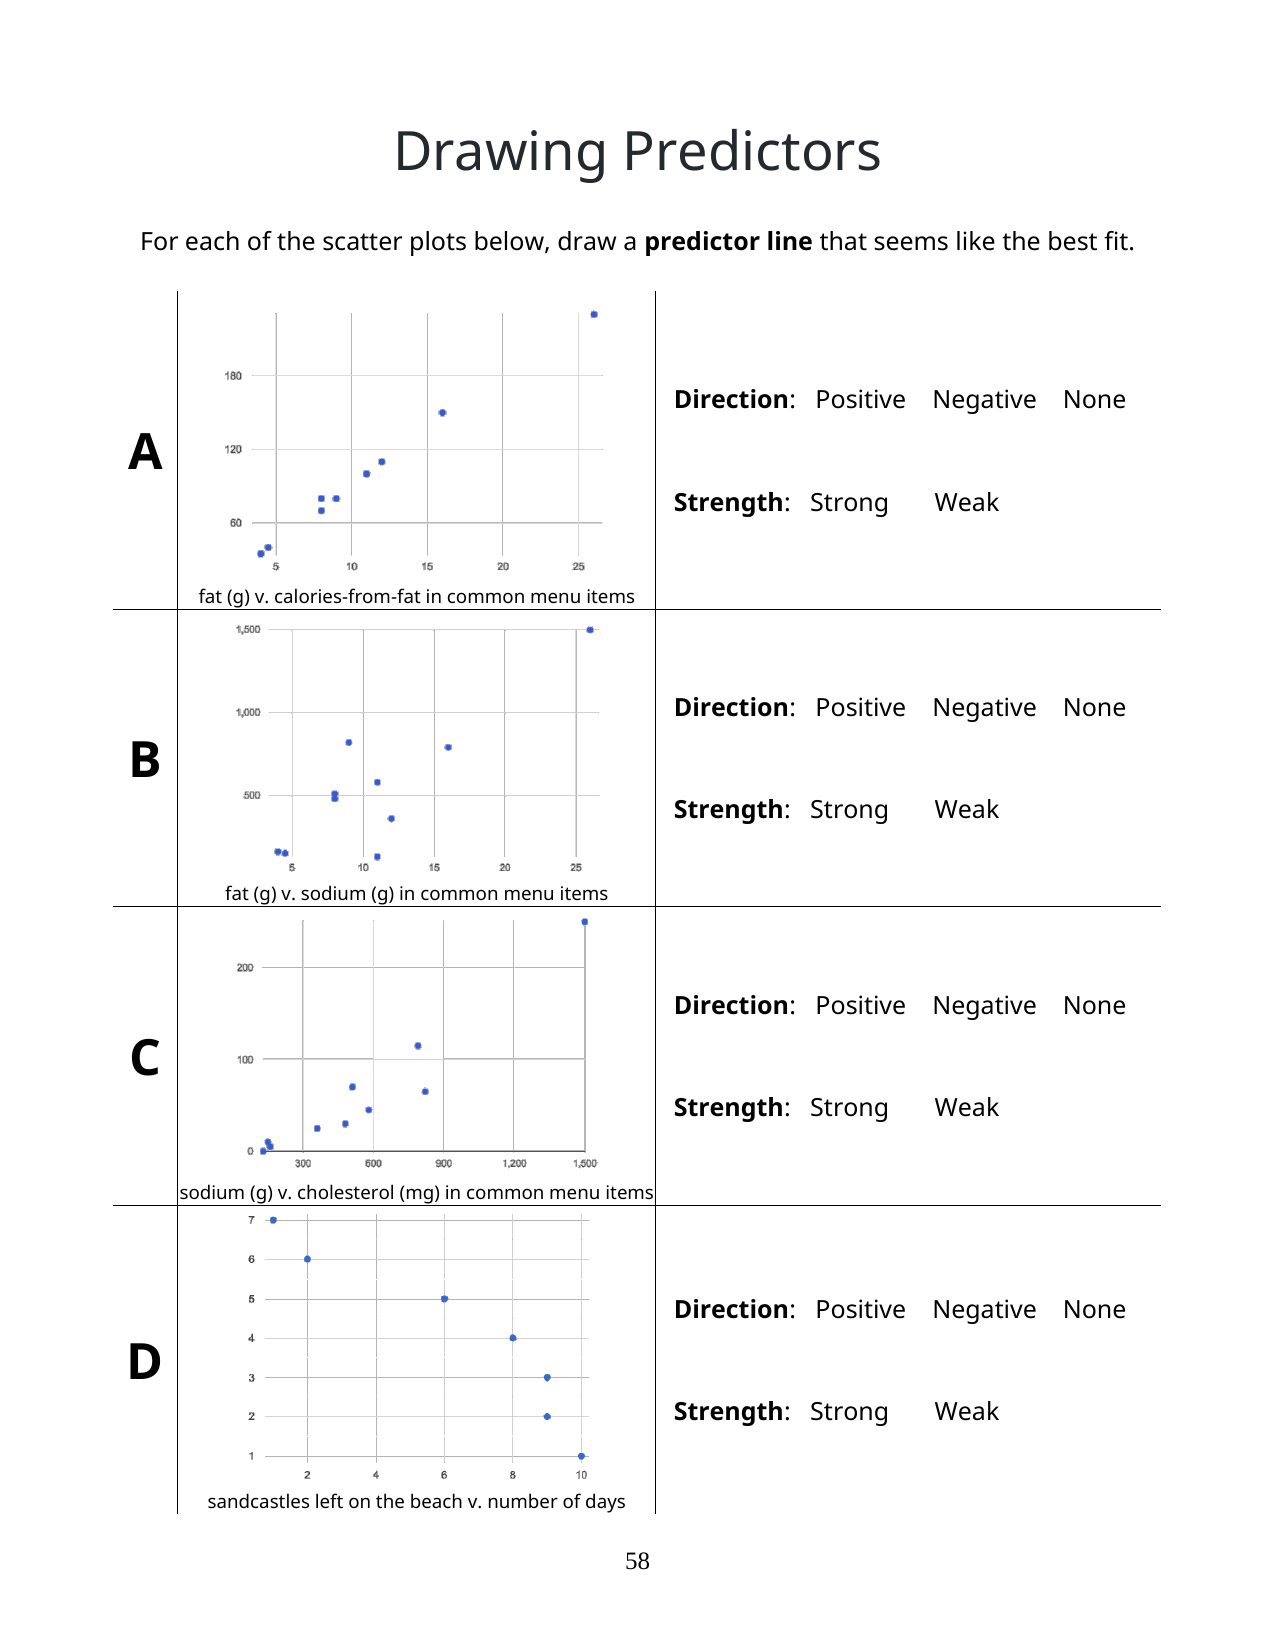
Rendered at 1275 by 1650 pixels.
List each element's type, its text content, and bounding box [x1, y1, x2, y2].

table_cell Direction: Positive Negative None Strength: Strong Weak [656, 610, 1161, 906]
table_header Direction: Positive Negative None Strength: Strong Weak [656, 291, 1161, 609]
text For each of the scatter plots below, draw a predictor line that seems like the best fit. [112, 223, 1162, 257]
table_cell C [113, 907, 177, 1205]
table_cell D [113, 1206, 177, 1513]
picture [222, 906, 612, 1180]
table_cell fat (g) v. sodium (g) in common menu items [178, 610, 655, 906]
table_cell B [113, 610, 177, 906]
picture [223, 610, 611, 881]
table_cell sandcastles left on the beach v. number of days [178, 1206, 655, 1513]
table_header fat (g) v. calories-from-fat in common menu items [178, 291, 655, 609]
picture [239, 1206, 595, 1488]
subtitle Drawing Predictors [112, 112, 1162, 186]
table_header A [113, 291, 177, 609]
table_cell Direction: Positive Negative None Strength: Strong Weak [656, 907, 1161, 1205]
table_cell sodium (g) v. cholesterol (mg) in common menu items [178, 907, 655, 1205]
table_cell Direction: Positive Negative None Strength: Strong Weak [656, 1206, 1161, 1513]
picture [215, 291, 618, 584]
